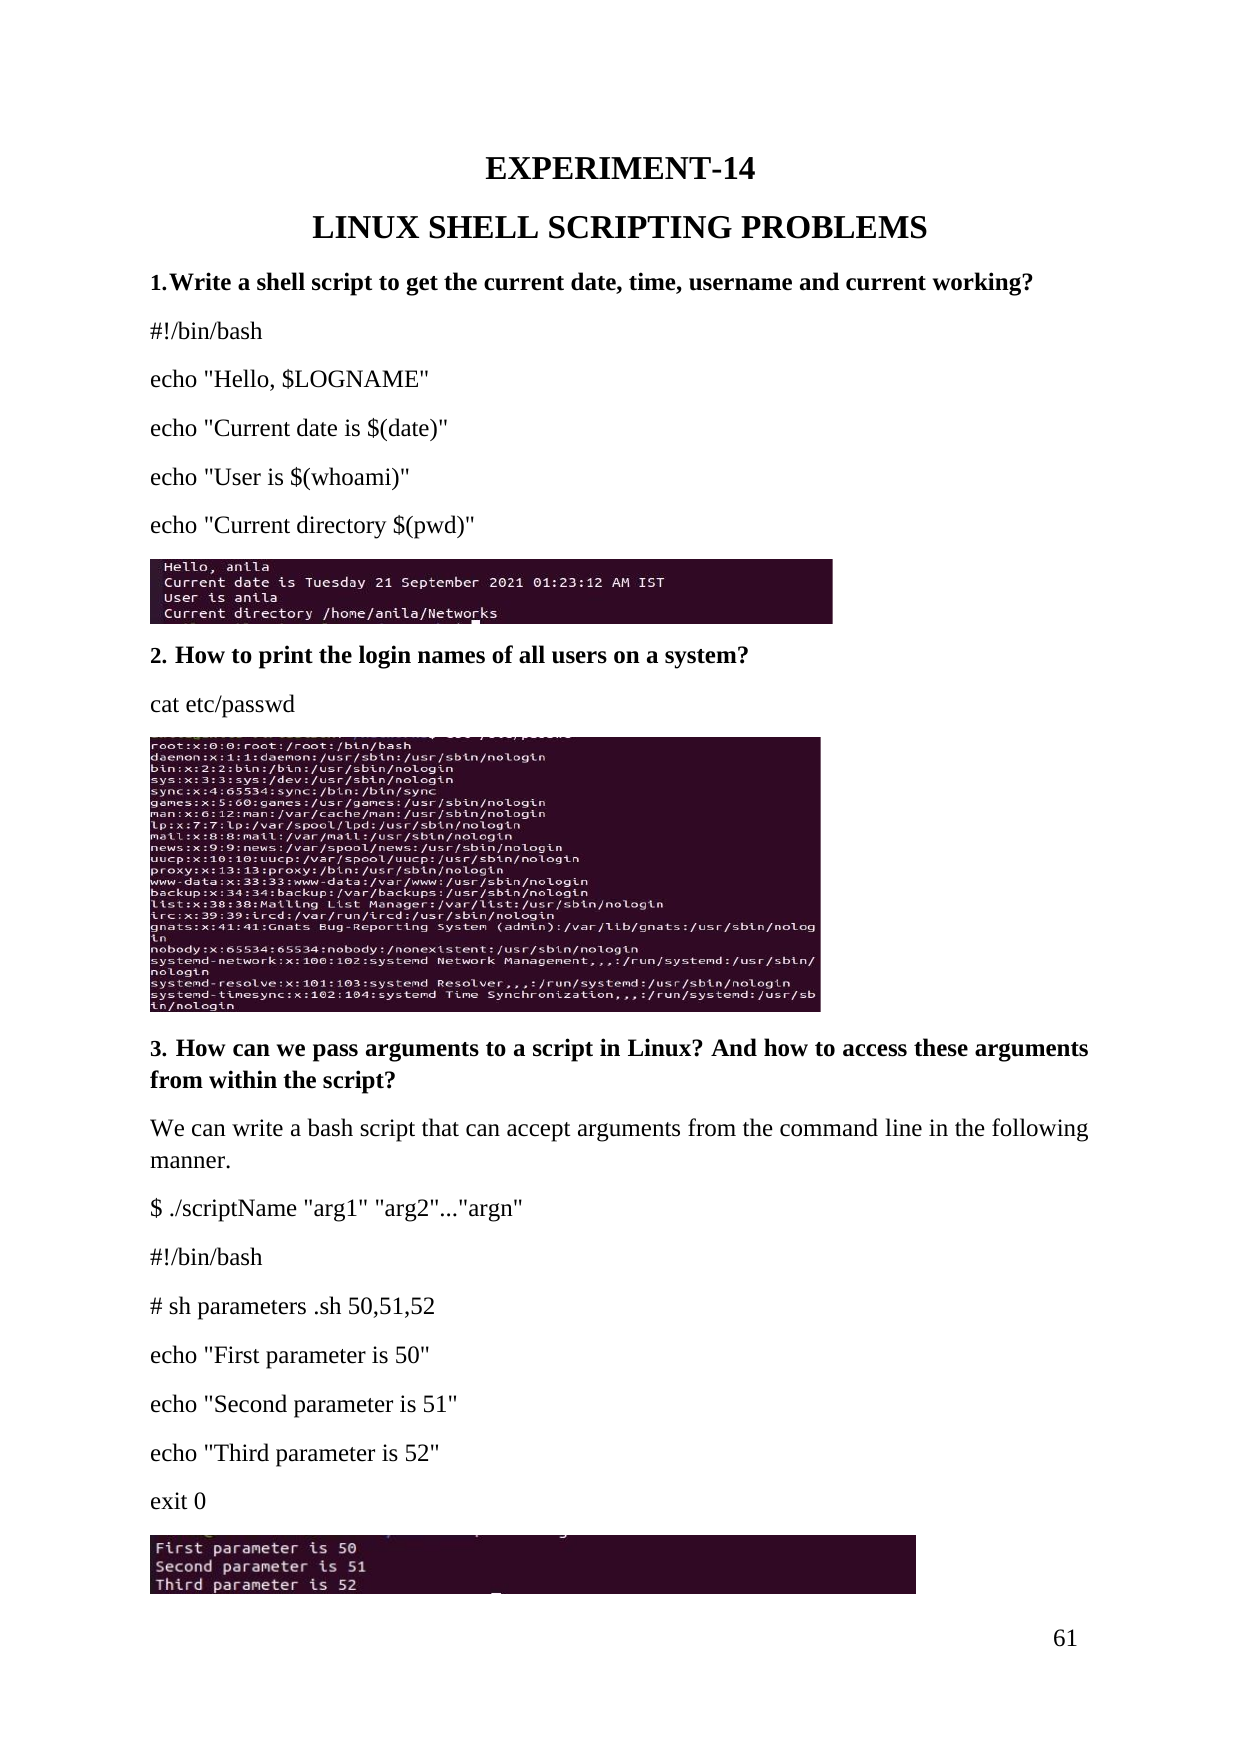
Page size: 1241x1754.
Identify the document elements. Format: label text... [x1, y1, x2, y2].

text LINUX SHELL SCRIPTING PROBLEMS [155, 207, 1085, 246]
picture [150, 559, 833, 624]
subtitle Write a shell script to get the current date, time, username and current working? [150, 267, 1132, 296]
text cat etc/passwd [150, 689, 1132, 718]
text $ ./scriptName "arg1" "arg2"..."argn" #!/bin/bash [150, 1193, 525, 1271]
text #!/bin/bash [150, 316, 1132, 344]
picture [150, 737, 821, 1012]
subtitle EXPERIMENT-14 [221, 148, 1020, 186]
text echo "Current directory $(pwd)" [150, 511, 1132, 539]
text echo "Hello, $LOGNAME" echo "Current date is $(date)" echo "User is $(whoami)" [150, 364, 450, 491]
text We can write a bash script that can accept arguments from the command line in the following manner. [150, 1113, 1132, 1173]
text # sh parameters .sh 50,51,52 echo "First parameter is 50" echo "Second parameter is 51" echo "Third parameter is 52" exit 0 [150, 1291, 459, 1515]
picture [150, 1535, 916, 1594]
